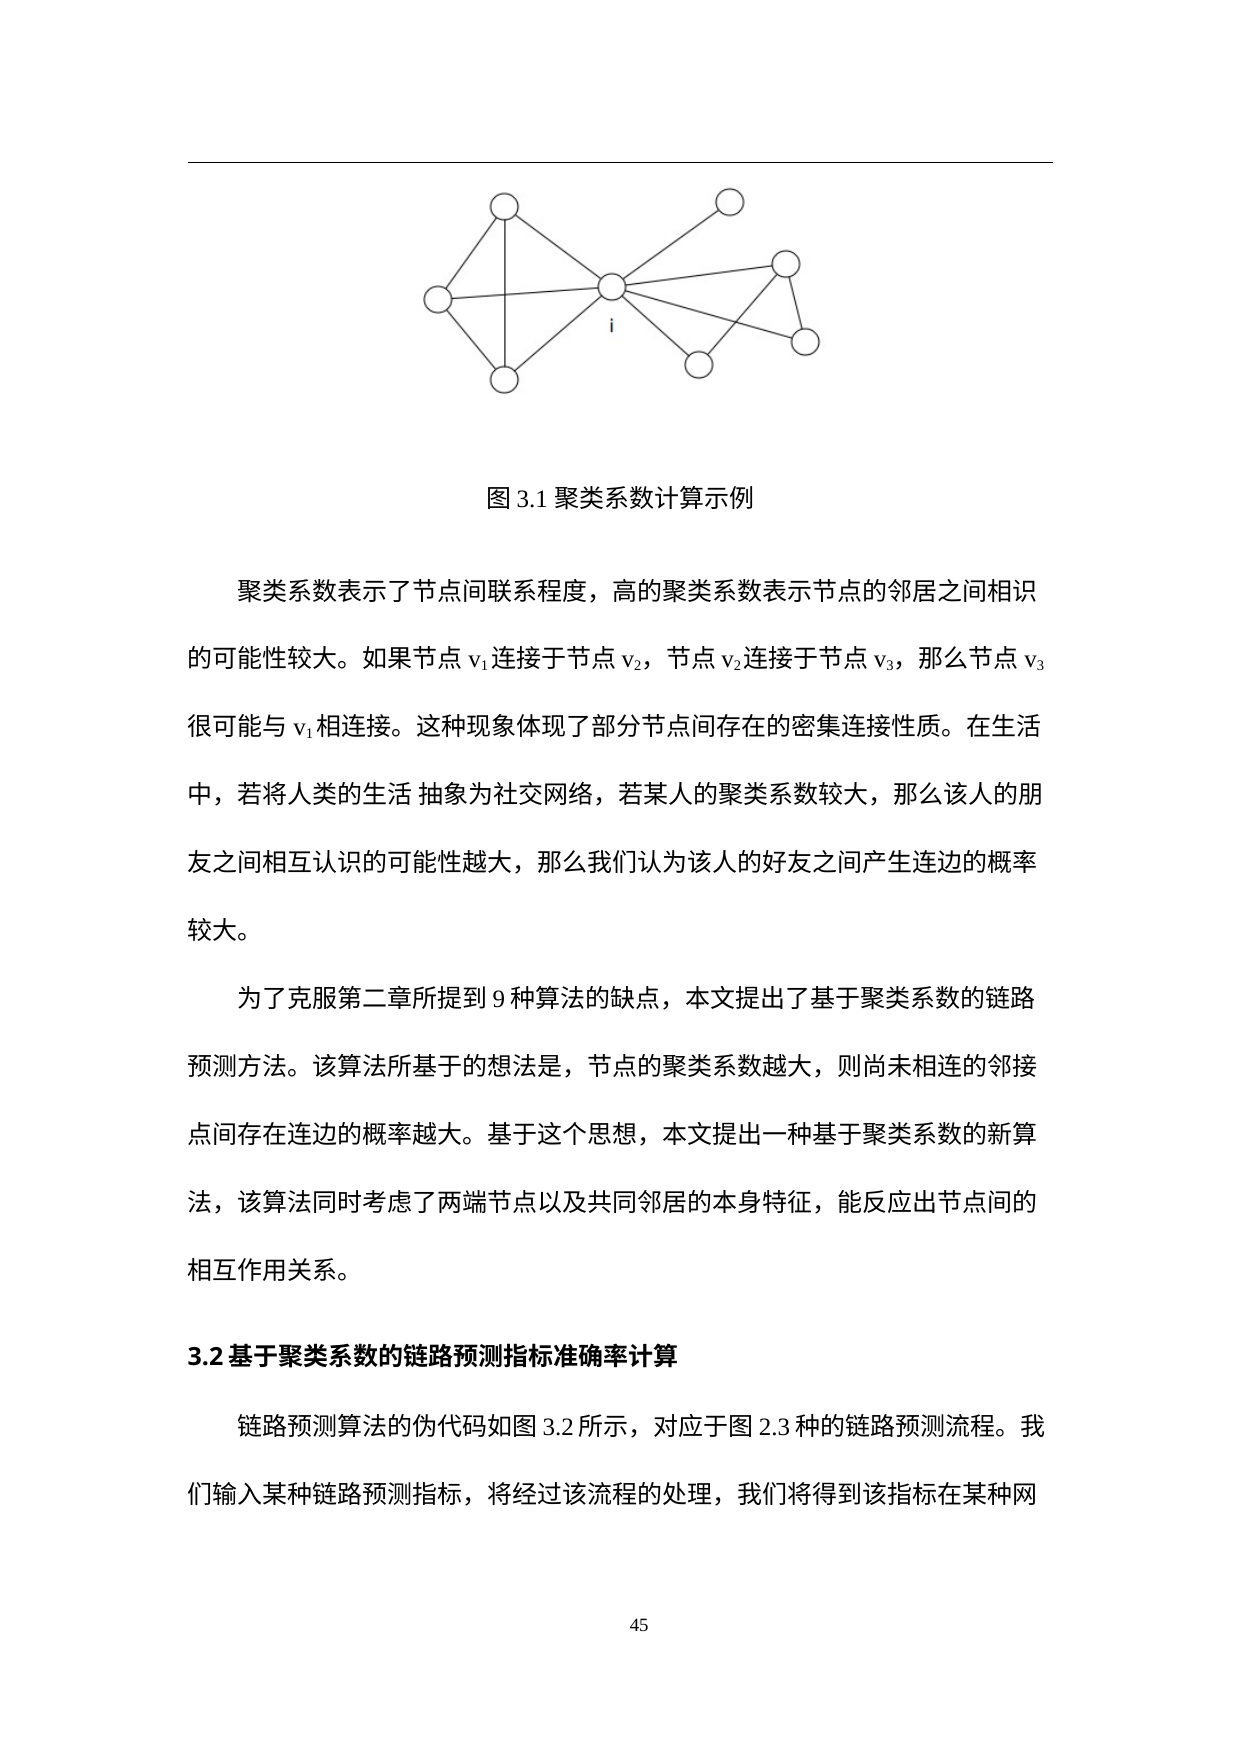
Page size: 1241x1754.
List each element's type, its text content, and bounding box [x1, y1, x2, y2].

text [187, 1391, 1053, 1526]
subtitle 3.2基于聚类系数的链路预测指标准确率计算 [187, 1336, 1053, 1372]
picture [407, 165, 834, 409]
text 聚类系数表示了节点间联系程度，高的聚类系数表示节点的邻居之间相识的可能性较大。如果节点 v1连接于节点 v2，节点v2连接于节点v3，那么节点 v3很可能与 v1相连接。这种现象体现了部分节点间存在的密集连接性质。在生活中，若将人类的生活 抽象为社交网络，若某人的聚类系数较大，那么该人的朋友之间相互认识的可能性越大，那么我们认为该人的好友之间产生连边的概率较大。 [187, 555, 1053, 963]
text 为了克服第二章所提到9种算法的缺点，本文提出了基于聚类系数的链路预测方法。该算法所基于的想法是，节点的聚类系数越大，则尚未相连的邻接点间存在连边的概率越大。基于这个思想，本文提出一种基于聚类系数的新算法，该算法同时考虑了两端节点以及共同邻居的本身特征，能反应出节点间的相互作用关系。 [187, 963, 1053, 1302]
text 图3.1 聚类系数计算示例 [187, 462, 1053, 530]
